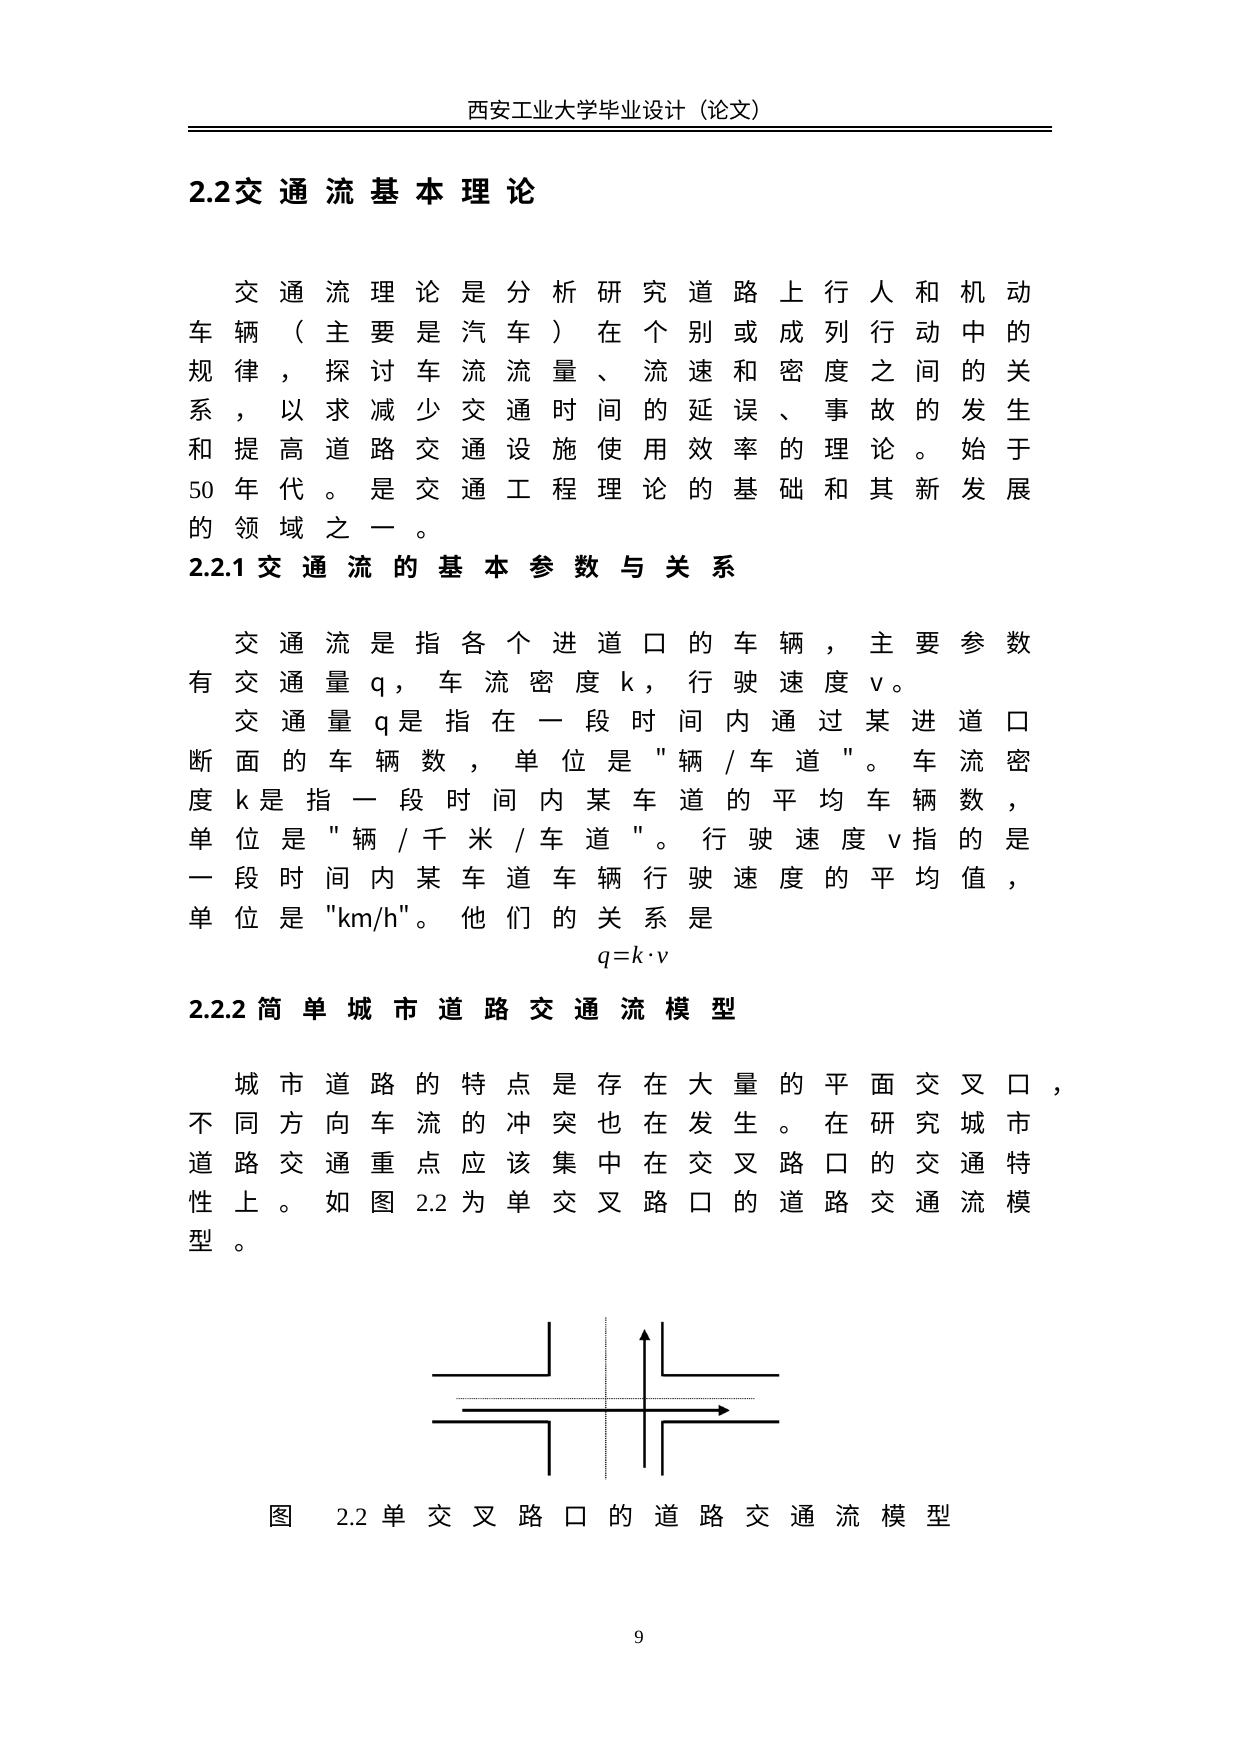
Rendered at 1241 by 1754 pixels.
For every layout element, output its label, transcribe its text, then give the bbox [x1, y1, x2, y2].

text 2.2.1交通流的基本参数与关系 [189, 546, 1052, 586]
text 图 2.2 单交叉路口的道路交通流模型 [189, 1495, 1052, 1534]
text 交通量q是指在一段时间内通过某进道口断面的车辆数，单位是"辆/车道"。车流密度k是指一段时间内某车道的平均车辆数，单位是"辆/千米/车道"。行驶速度v指的是一段时间内某车道车辆行驶速度的平均值，单位是"km/h"。他们的关系是 [189, 700, 1052, 936]
text 城市道路的特点是存在大量的平面交叉口，不同方向车流的冲突也在发生。在研究城市道路交通重点应该集中在交叉路口的交通特性上。如图2.2为单交叉路口的道路交通流模型。 [189, 1063, 1052, 1259]
text 交通流是指各个进道口的车辆，主要参数有交通量q，车流密度k，行驶速度v。 [189, 622, 1052, 700]
text 2.2.2简单城市道路交通流模型 [189, 988, 1052, 1027]
text 交通流理论是分析研究道路上行人和机动车辆（主要是汽车）在个别或成列行动中的规律，探讨车流流量、流速和密度之间的关系，以求减少交通时间的延误、事故的发生和提高道路交通设施使用效率的理论。始于50年代。是交通工程理论的基础和其新发展的领域之一。 [189, 271, 1052, 546]
text 2.2交通流基本理论 [189, 150, 1052, 229]
picture [415, 1309, 807, 1485]
